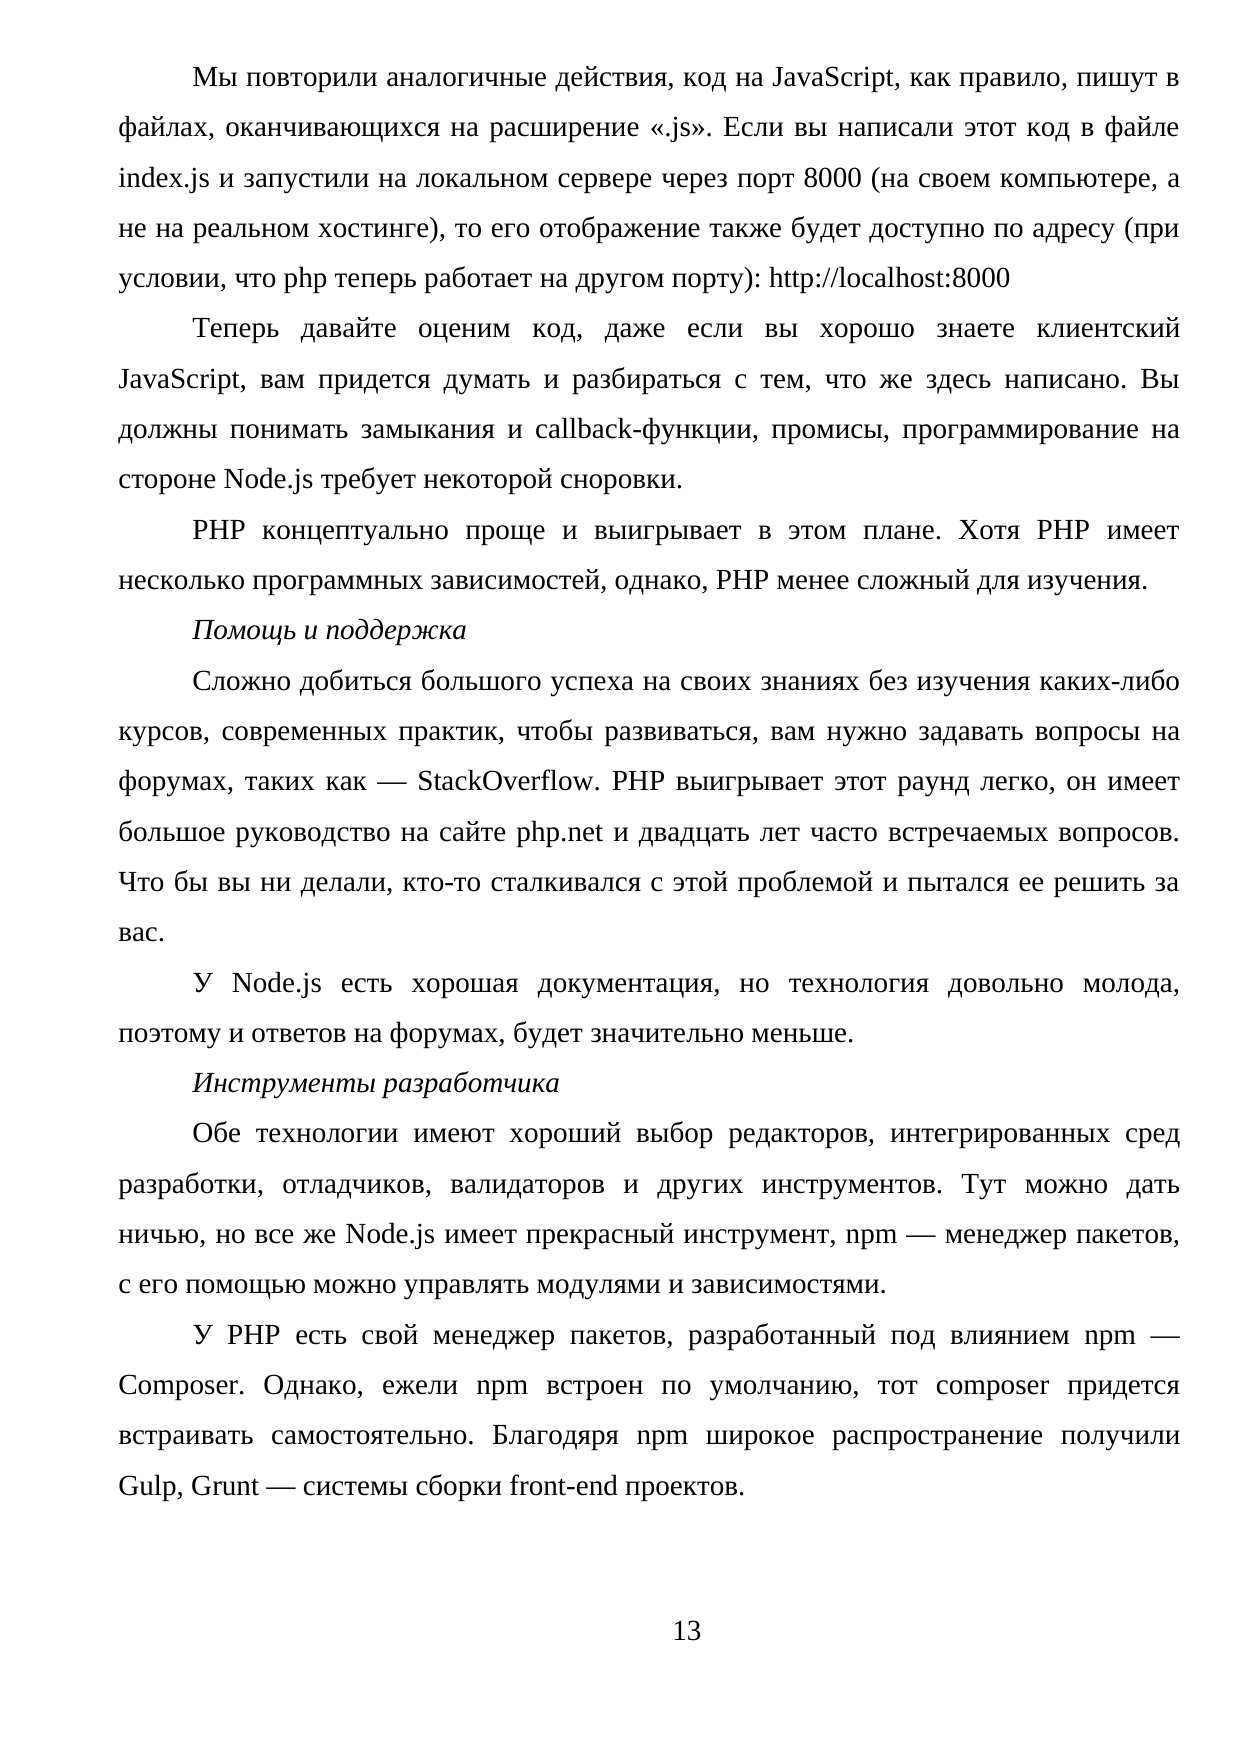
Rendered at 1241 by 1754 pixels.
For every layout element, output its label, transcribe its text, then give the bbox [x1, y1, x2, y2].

text Инструменты разработчика [118, 1065, 1181, 1099]
text Сложно добиться большого успеха на своих знаниях без изучения каких-либо курсов, современных практик, чтобы развиваться, вам нужно задавать вопросы на форумах, таких как — StackOverflow. PHP выигрывает этот раунд легко, он имеет большое руководство на сайте php.net и двадцать лет часто встречаемых вопросов. Что бы вы ни делали, кто-то сталкивался с этой проблемой и пытался ее решить за вас. [118, 663, 1181, 948]
text Обе технологии имеют хороший выбор редакторов, интегрированных сред разработки, отладчиков, валидаторов и других инструментов. Тут можно дать ничью, но все же Node.js имеет прекрасный инструмент, npm — менеджер пакетов, c его помощью можно управлять модулями и зависимостями. [118, 1116, 1181, 1300]
text Помощь и поддержка [118, 612, 1181, 646]
text У Node.js есть хорошая документация, но технология довольно молода, поэтому и ответов на форумах, будет значительно меньше. [118, 965, 1181, 1048]
text Теперь давайте оценим код, даже если вы хорошо знаете клиентский JavaScript, вам придется думать и разбираться с тем, что же здесь написано. Вы должны понимать замыкания и callback-функции, промисы, программирование на стороне Node.js требует некоторой сноровки. [118, 311, 1181, 495]
text PHP концептуально проще и выигрывает в этом плане. Хотя PHP имеет несколько программных зависимостей, однако, PHP менее сложный для изучения. [118, 512, 1181, 596]
text Мы повторили аналогичные действия, код на JavaScript, как правило, пишут в файлах, оканчивающихся на расширение «.js». Если вы написали этот код в файле index.js и запустили на локальном сервере через порт 8000 (на своем компьютере, а не на реальном хостинге), то его отображение также будет доступно по адресу (при условии, что php теперь работает на другом порту): http://localhost:8000 [118, 59, 1181, 294]
text У PHP есть свой менеджер пакетов, разработанный под влиянием npm — Composer. Однако, ежели npm встроен по умолчанию, тот composer придется встраивать самостоятельно. Благодяря npm широкое распространение получили Gulp, Grunt — системы сборки front-end проектов. [118, 1317, 1181, 1501]
